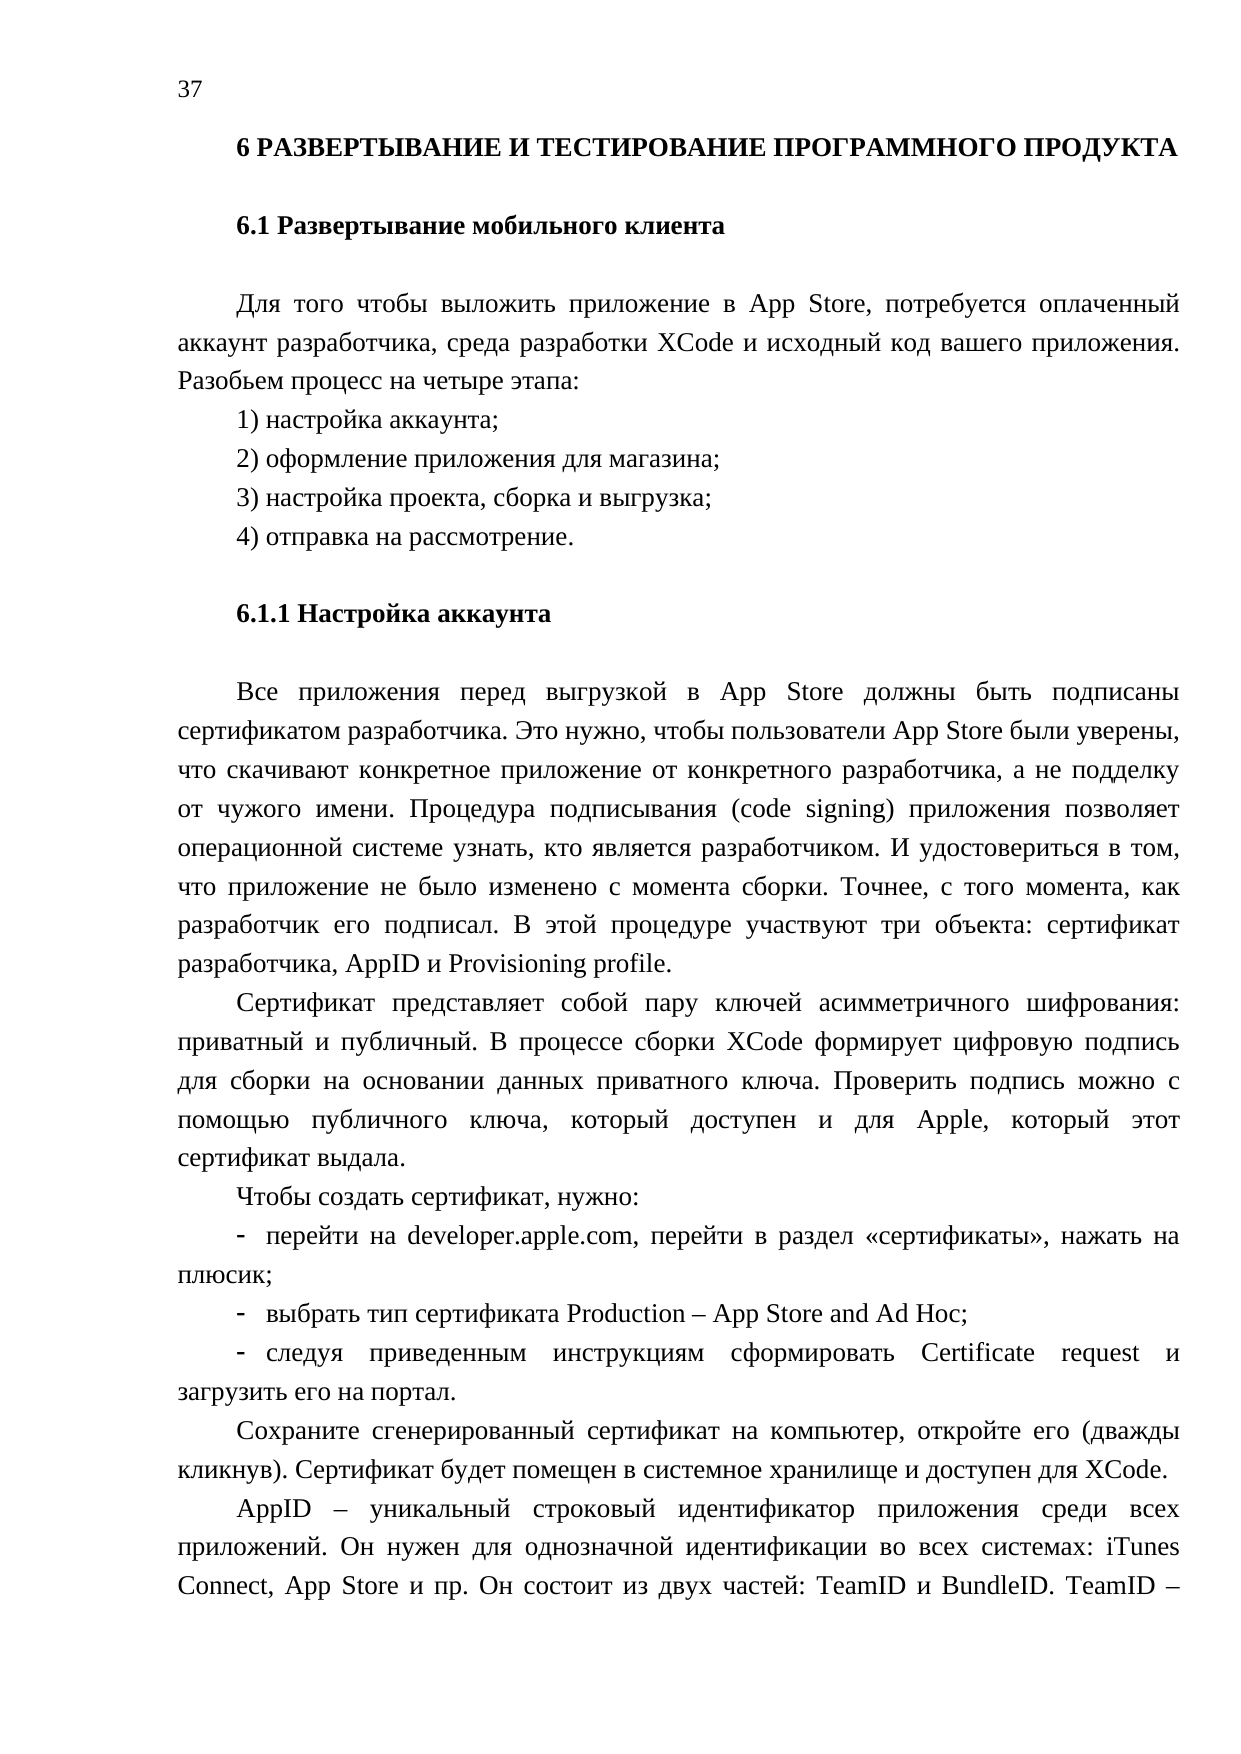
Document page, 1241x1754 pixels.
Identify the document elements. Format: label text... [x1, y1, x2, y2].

text 1) настройка аккаунта; [177, 403, 1181, 434]
text Для того чтобы выложить приложение в App Store, потребуется оплаченный аккаунт разработчика, среда разработки XCode и исходный код вашего приложения. Разобьем процесс на четыре этапа: [177, 287, 1181, 396]
text Все приложения перед выгрузкой в App Store должны быть подписаны сертификатом разработчика. Это нужно, чтобы пользователи App Store были уверены, что скачивают конкретное приложение от конкретного разработчика, а не подделку от чужого имени. Процедура подписывания (code signing) приложения позволяет операционной системе узнать, кто является разработчиком. И удостовериться в том, что приложение не было изменено с момента сборки. Точнее, с того момента, как разработчик его подписал. В этой процедуре участвуют три объекта: сертификат разработчика, AppID и Provisioning profile. [177, 675, 1181, 978]
text Сохраните сгенерированный сертификат на компьютер, откройте его (дважды кликнув). Сертификат будет помещен в системное хранилище и доступен для XCode. [177, 1414, 1181, 1484]
text 6 РАЗВЕРТЫВАНИЕ И ТЕСТИРОВАНИЕ ПРОГРАММНОГО ПРОДУКТА [177, 131, 1181, 162]
text Сертификат представляет собой пару ключей асимметричного шифрования: приватный и публичный. В процессе сборки XCode формирует цифровую подпись для сборки на основании данных приватного ключа. Проверить подпись можно с помощью публичного ключа, который доступен и для Apple, который этот сертификат выдала. [177, 986, 1181, 1173]
text 6.1.1 Настройка аккаунта [177, 598, 1181, 629]
text 6.1 Развертывание мобильного клиента [177, 209, 1181, 240]
text Чтобы создать сертификат, нужно: [177, 1180, 1181, 1212]
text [177, 1492, 1181, 1601]
text 3) настройка проекта, сборка и выгрузка; [177, 481, 1181, 512]
list следуя приведенным инструкциям сформировать Certificate request и загрузить его на портал. [177, 1336, 1181, 1406]
text 4) отправка на рассмотрение. [177, 520, 1181, 551]
list выбрать тип сертификата Production – App Store and Ad Hoc; [177, 1297, 1181, 1328]
list перейти на developer.apple.com, перейти в раздел «сертификаты», нажать на плюсик; [177, 1219, 1181, 1289]
text 2) оформление приложения для магазина; [177, 442, 1181, 473]
